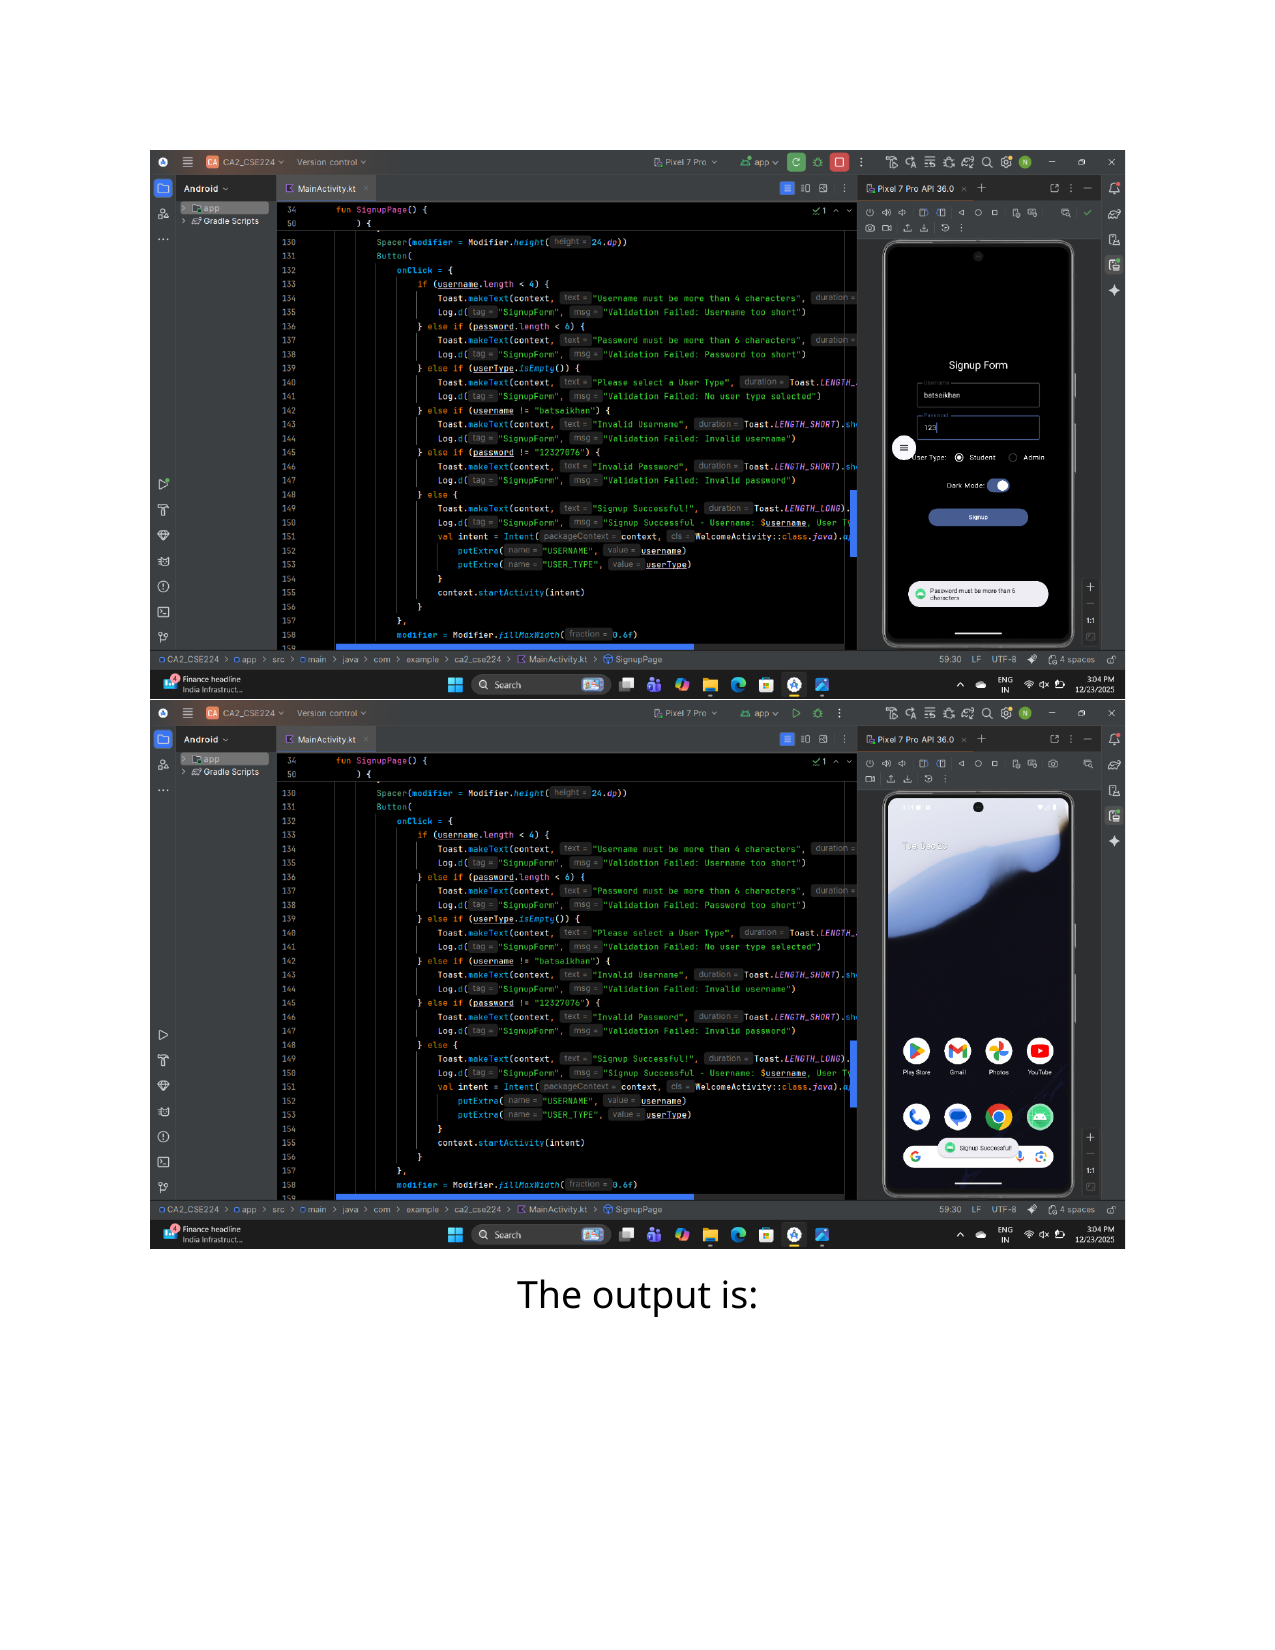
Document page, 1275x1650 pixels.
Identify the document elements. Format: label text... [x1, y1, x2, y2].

picture [150, 150, 1125, 699]
picture [150, 700, 1125, 1249]
text The output is: [150, 1268, 1125, 1319]
